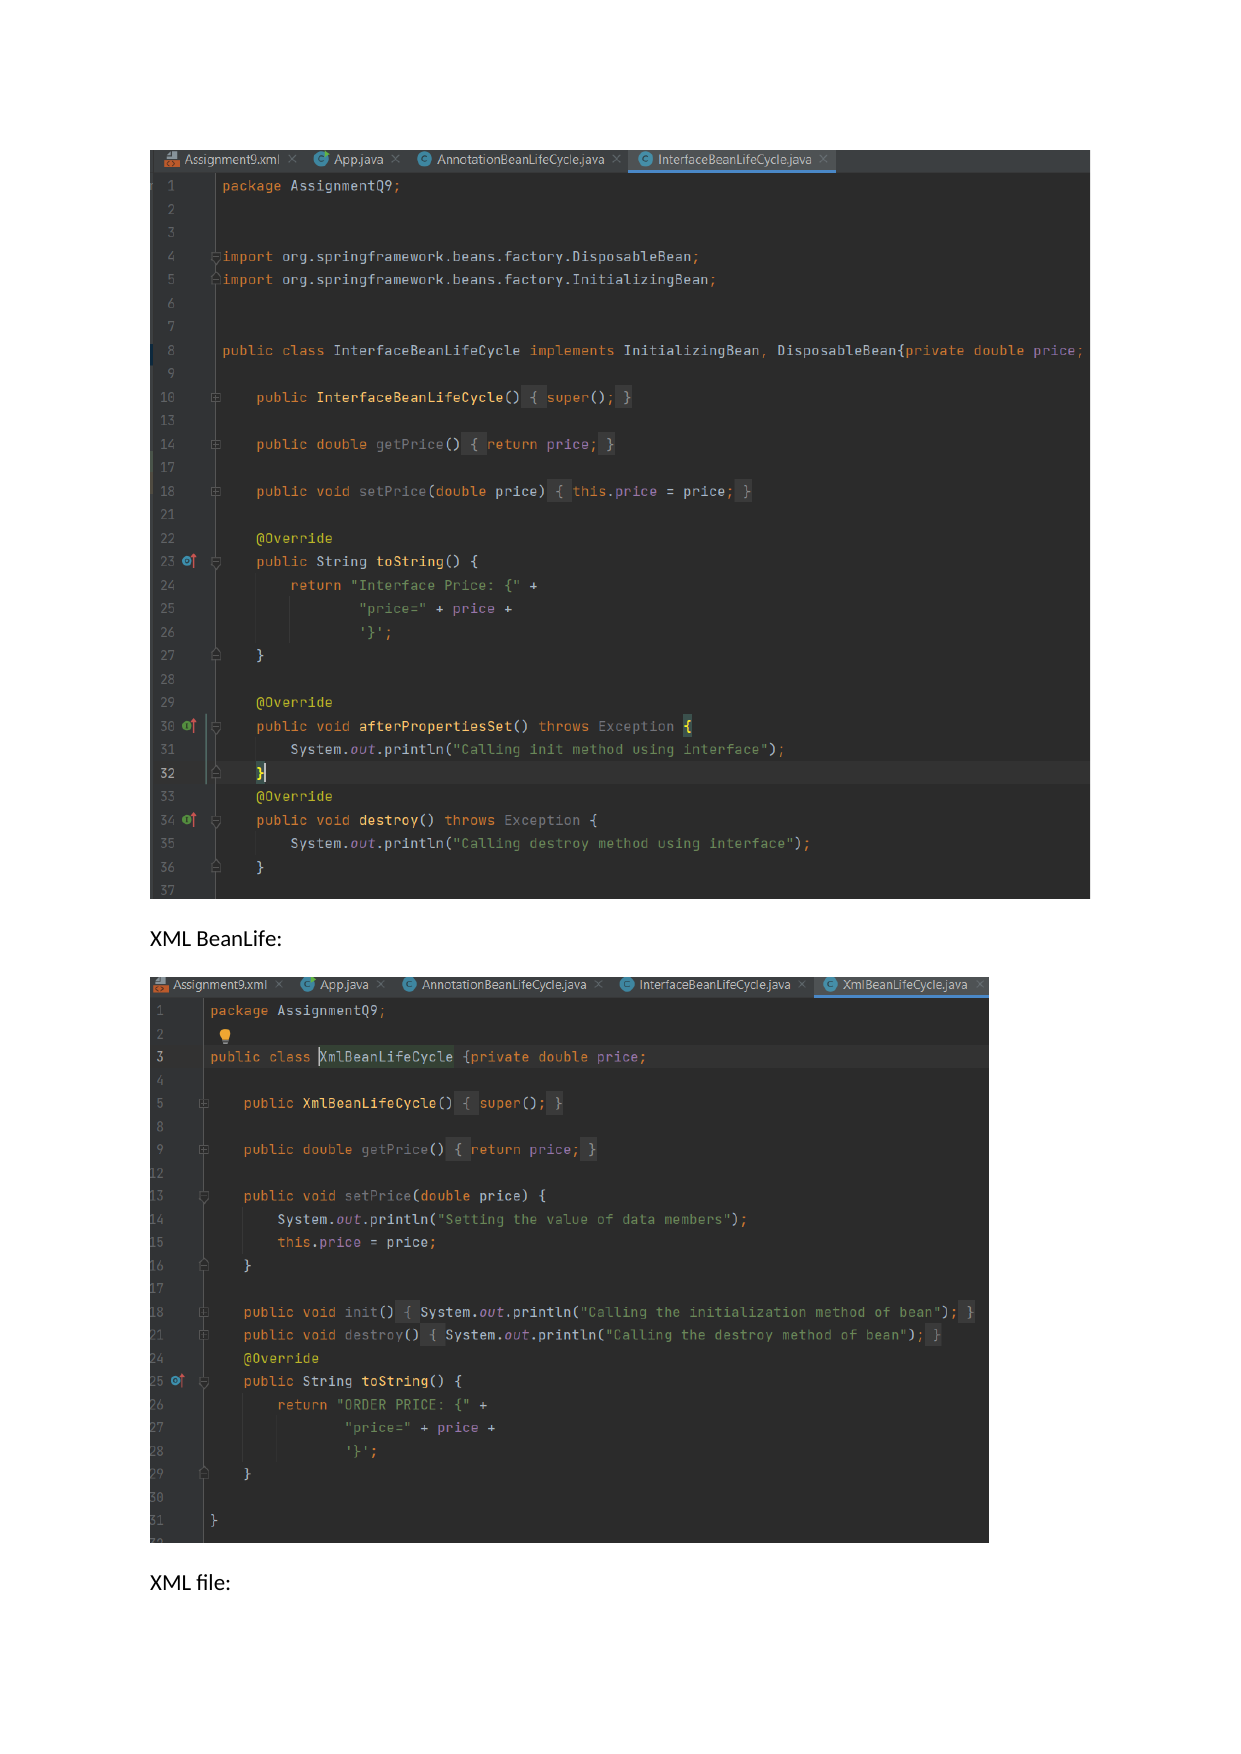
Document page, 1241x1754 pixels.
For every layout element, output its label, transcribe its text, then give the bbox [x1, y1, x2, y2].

picture [150, 150, 1091, 899]
text XML BeanLife: [150, 924, 1090, 952]
text XML file: [150, 1568, 1090, 1596]
picture [150, 977, 989, 1543]
